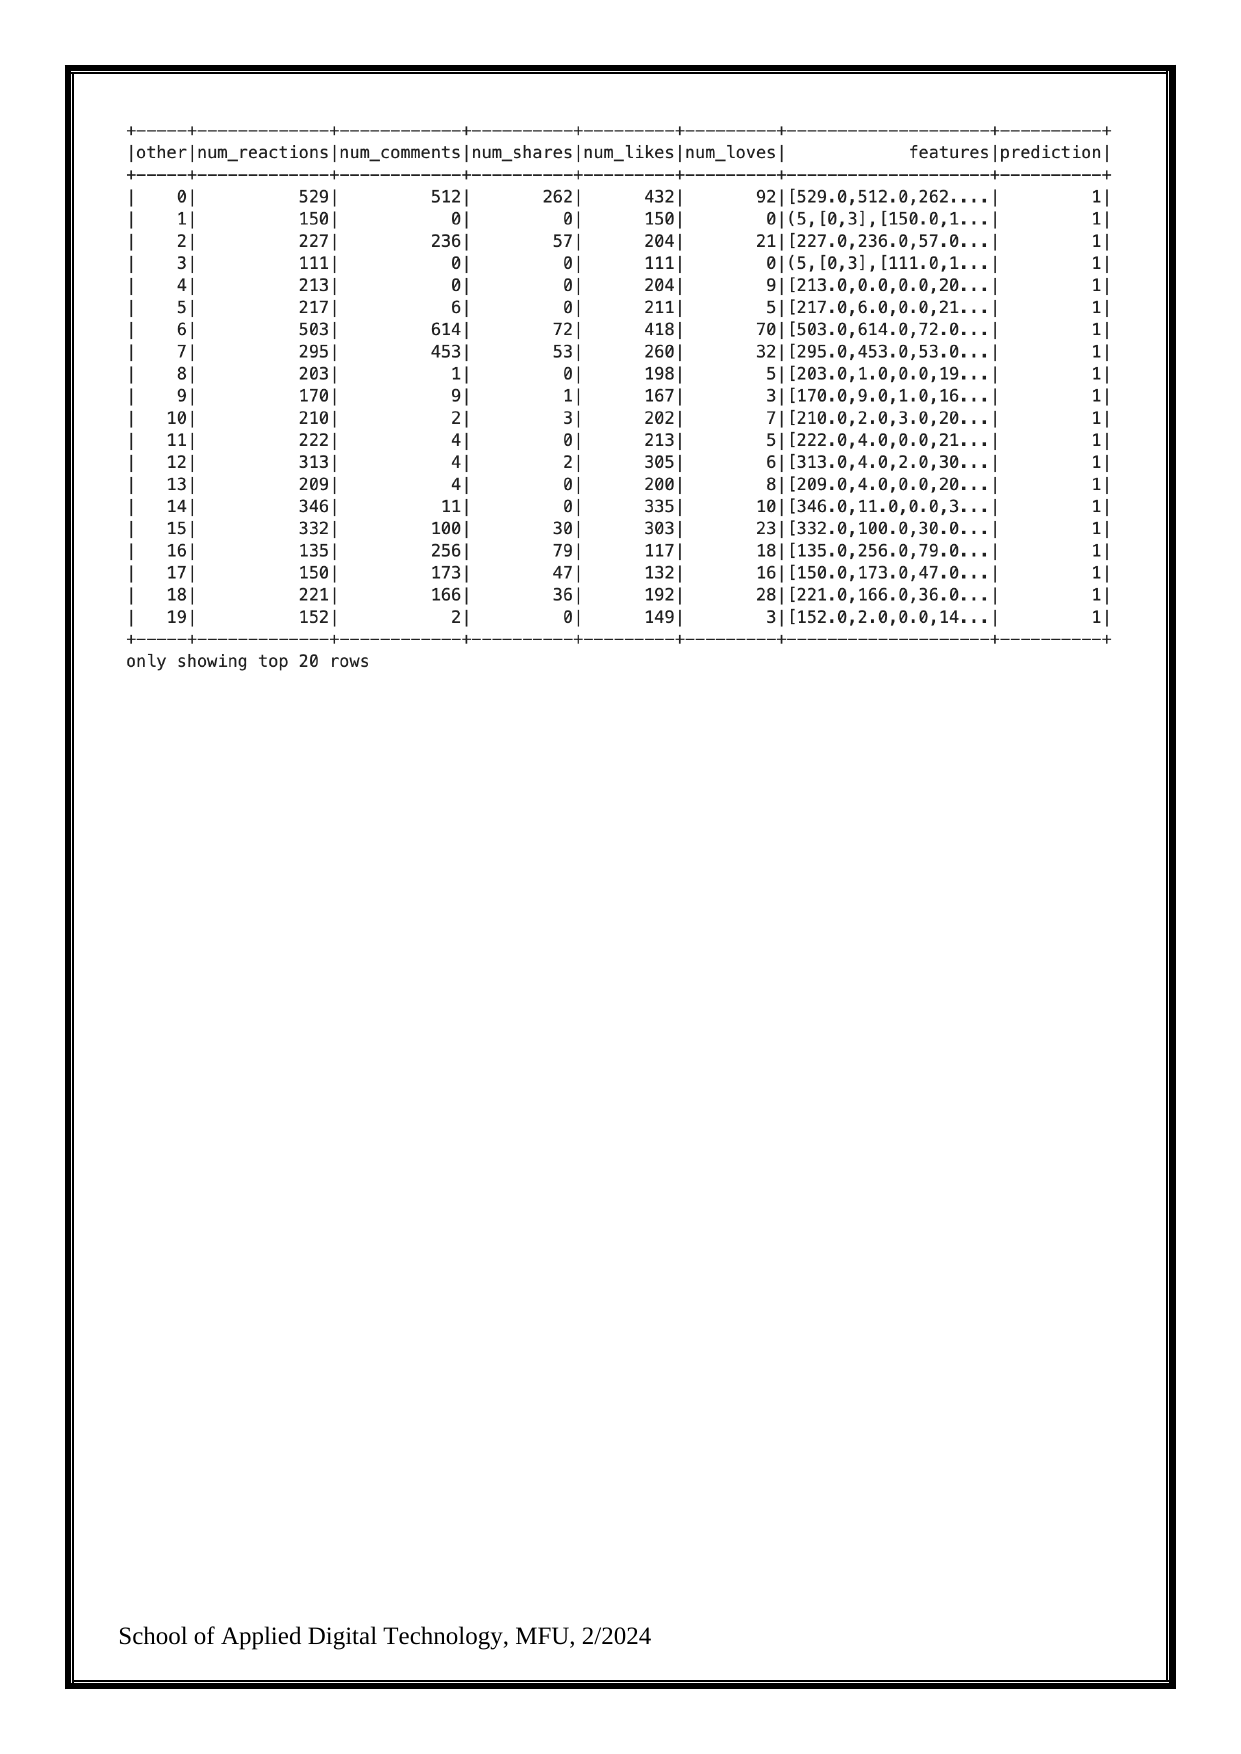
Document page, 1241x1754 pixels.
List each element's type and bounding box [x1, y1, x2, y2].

picture [118, 118, 1123, 679]
